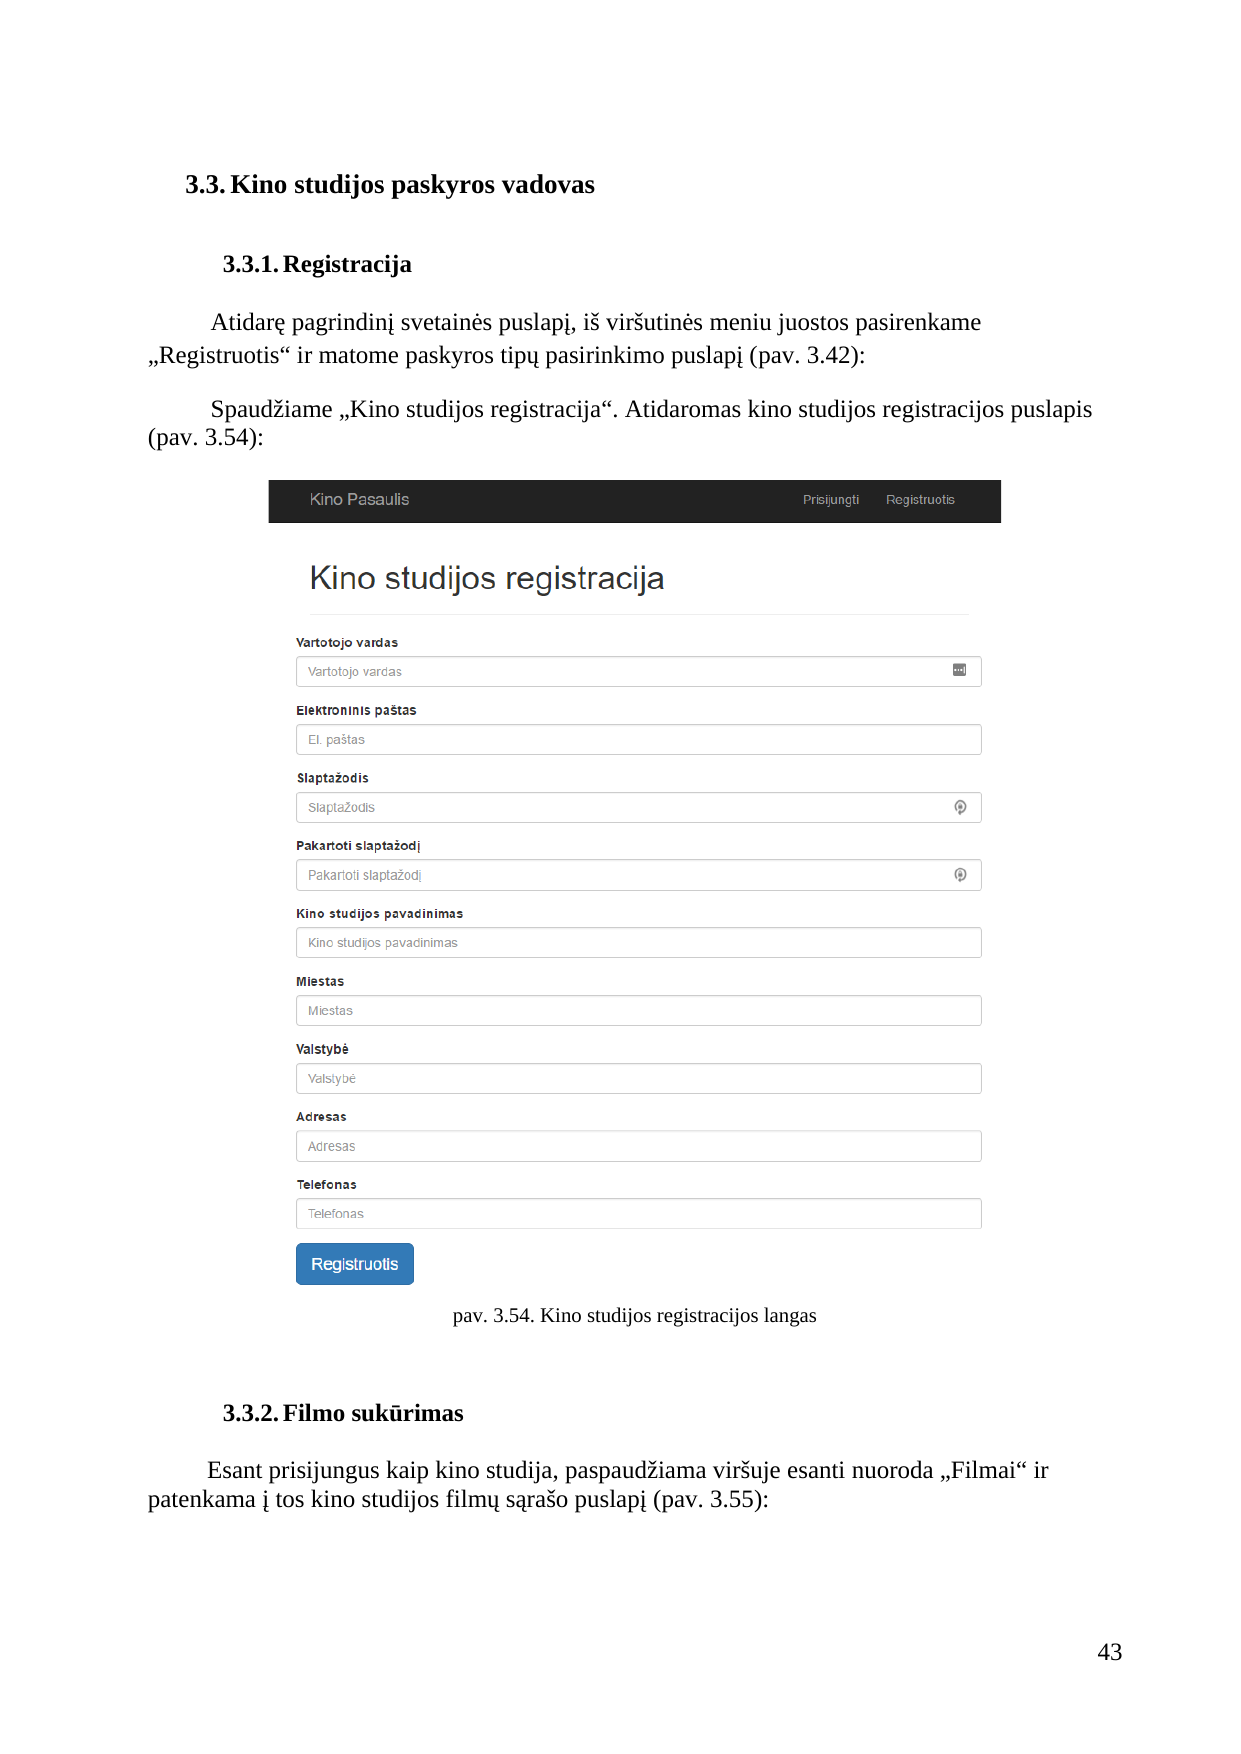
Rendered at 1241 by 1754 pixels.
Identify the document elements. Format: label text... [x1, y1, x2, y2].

subtitle Kino studijos paskyros vadovas [185, 168, 1122, 200]
picture [268, 480, 1002, 1304]
subtitle Registracija [223, 249, 1122, 278]
subtitle Filmo sukūrimas [223, 1398, 1122, 1426]
